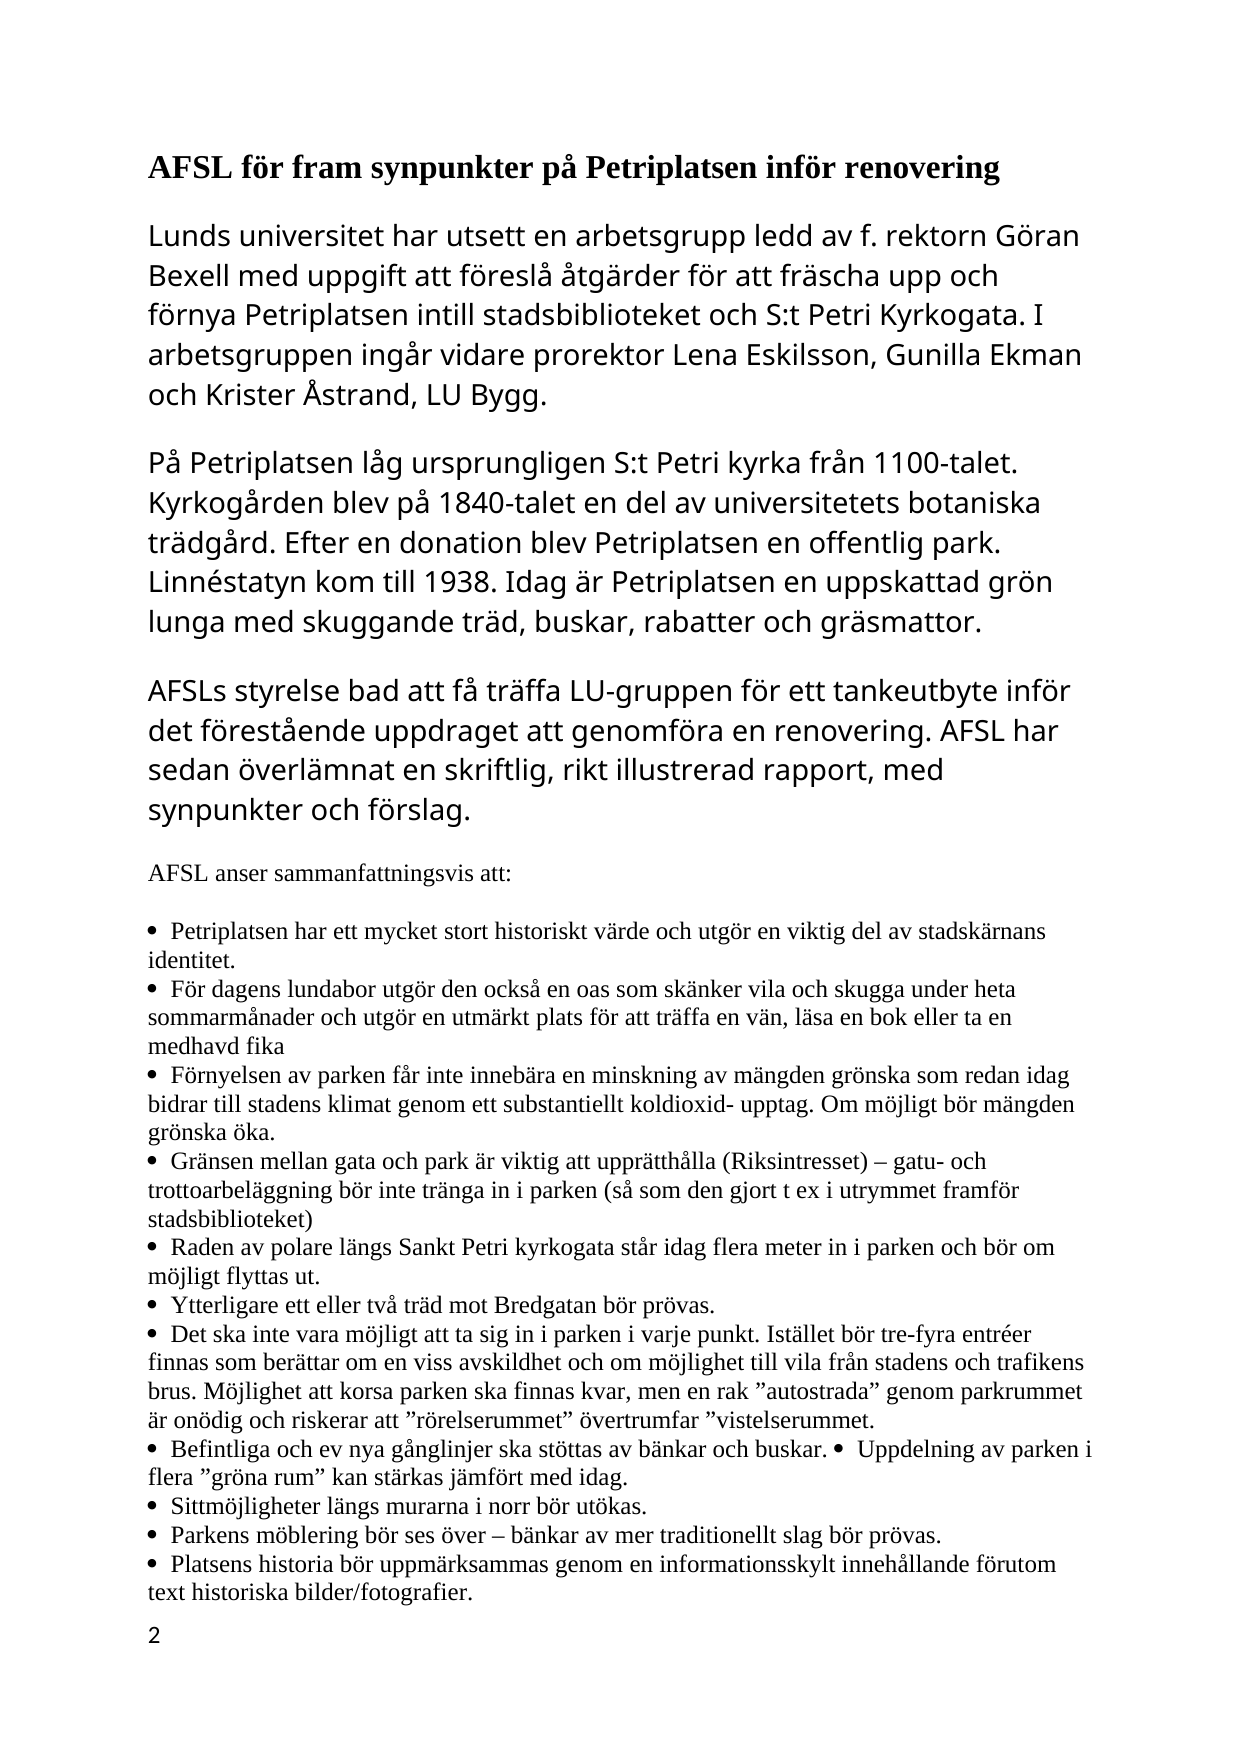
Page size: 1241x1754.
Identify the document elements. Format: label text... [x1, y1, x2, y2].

text Raden av polare längs Sankt Petri kyrkogata står idag flera meter in i parken och bör om möjligt flyttas ut. [148, 1232, 1093, 1290]
text AFSL för fram synpunkter på Petriplatsen inför renovering [148, 148, 1093, 186]
text AFSL anser sammanfattningsvis att: [148, 858, 1093, 887]
text För dagens lundabor utgör den också en oas som skänker vila och skugga under heta sommarmånader och utgör en utmärkt plats för att träffa en vän, läsa en bok eller ta en medhavd fika [148, 974, 1093, 1060]
text På Petriplatsen låg ursprungligen S:t Petri kyrka från 1100-talet. Kyrkogården blev på 1840-talet en del av universitetets botaniska trädgård. Efter en donation blev Petriplatsen en offentlig park. Linnéstatyn kom till 1938. Idag är Petriplatsen en uppskattad grön lunga med skuggande träd, buskar, rabatter och gräsmattor. [148, 443, 1093, 641]
text Ytterligare ett eller två träd mot Bredgatan bör prövas. [148, 1290, 1093, 1319]
text Petriplatsen har ett mycket stort historiskt värde och utgör en viktig del av stadskärnans identitet. [148, 916, 1093, 974]
text AFSLs styrelse bad att få träffa LU-gruppen för ett tankeutbyte inför det förestående uppdraget att genomföra en renovering. AFSL har sedan överlämnat en skriftlig, rikt illustrerad rapport, med synpunkter och förslag. [148, 670, 1093, 829]
text Lunds universitet har utsett en arbetsgrupp ledd av f. rektorn Göran Bexell med uppgift att föreslå åtgärder för att fräscha upp och förnya Petriplatsen intill stadsbiblioteket och S:t Petri Kyrkogata. I arbetsgruppen ingår vidare prorektor Lena Eskilsson, Gunilla Ekman och Krister Åstrand, LU Bygg. [148, 215, 1093, 413]
text Befintliga och ev nya gånglinjer ska stöttas av bänkar och buskar. Uppdelning av parken i flera ”gröna rum” kan stärkas jämfört med idag. [148, 1434, 1093, 1491]
text Platsens historia bör uppmärksammas genom en informationsskylt innehållande förutom text historiska bilder/fotografier. [148, 1549, 1093, 1606]
text Gränsen mellan gata och park är viktig att upprätthålla (Riksintresset) – gatu- och trottoarbeläggning bör inte tränga in i parken (så som den gjort t ex i utrymmet framför stadsbiblioteket) [148, 1146, 1093, 1232]
text Parkens möblering bör ses över – bänkar av mer traditionellt slag bör prövas. [148, 1520, 1093, 1549]
text Det ska inte vara möjligt att ta sig in i parken i varje punkt. Istället bör tre-fyra entréer finnas som berättar om en viss avskildhet och om möjlighet till vila från stadens och trafikens brus. Möjlighet att korsa parken ska finnas kvar, men en rak ”autostrada” genom parkrummet är onödig och riskerar att ”rörelserummet” övertrumfar ”vistelserummet. [148, 1319, 1093, 1434]
text Sittmöjligheter längs murarna i norr bör utökas. [148, 1491, 1093, 1520]
text Förnyelsen av parken får inte innebära en minskning av mängden grönska som redan idag bidrar till stadens klimat genom ett substantiellt koldioxid- upptag. Om möjligt bör mängden grönska öka. [148, 1060, 1093, 1146]
